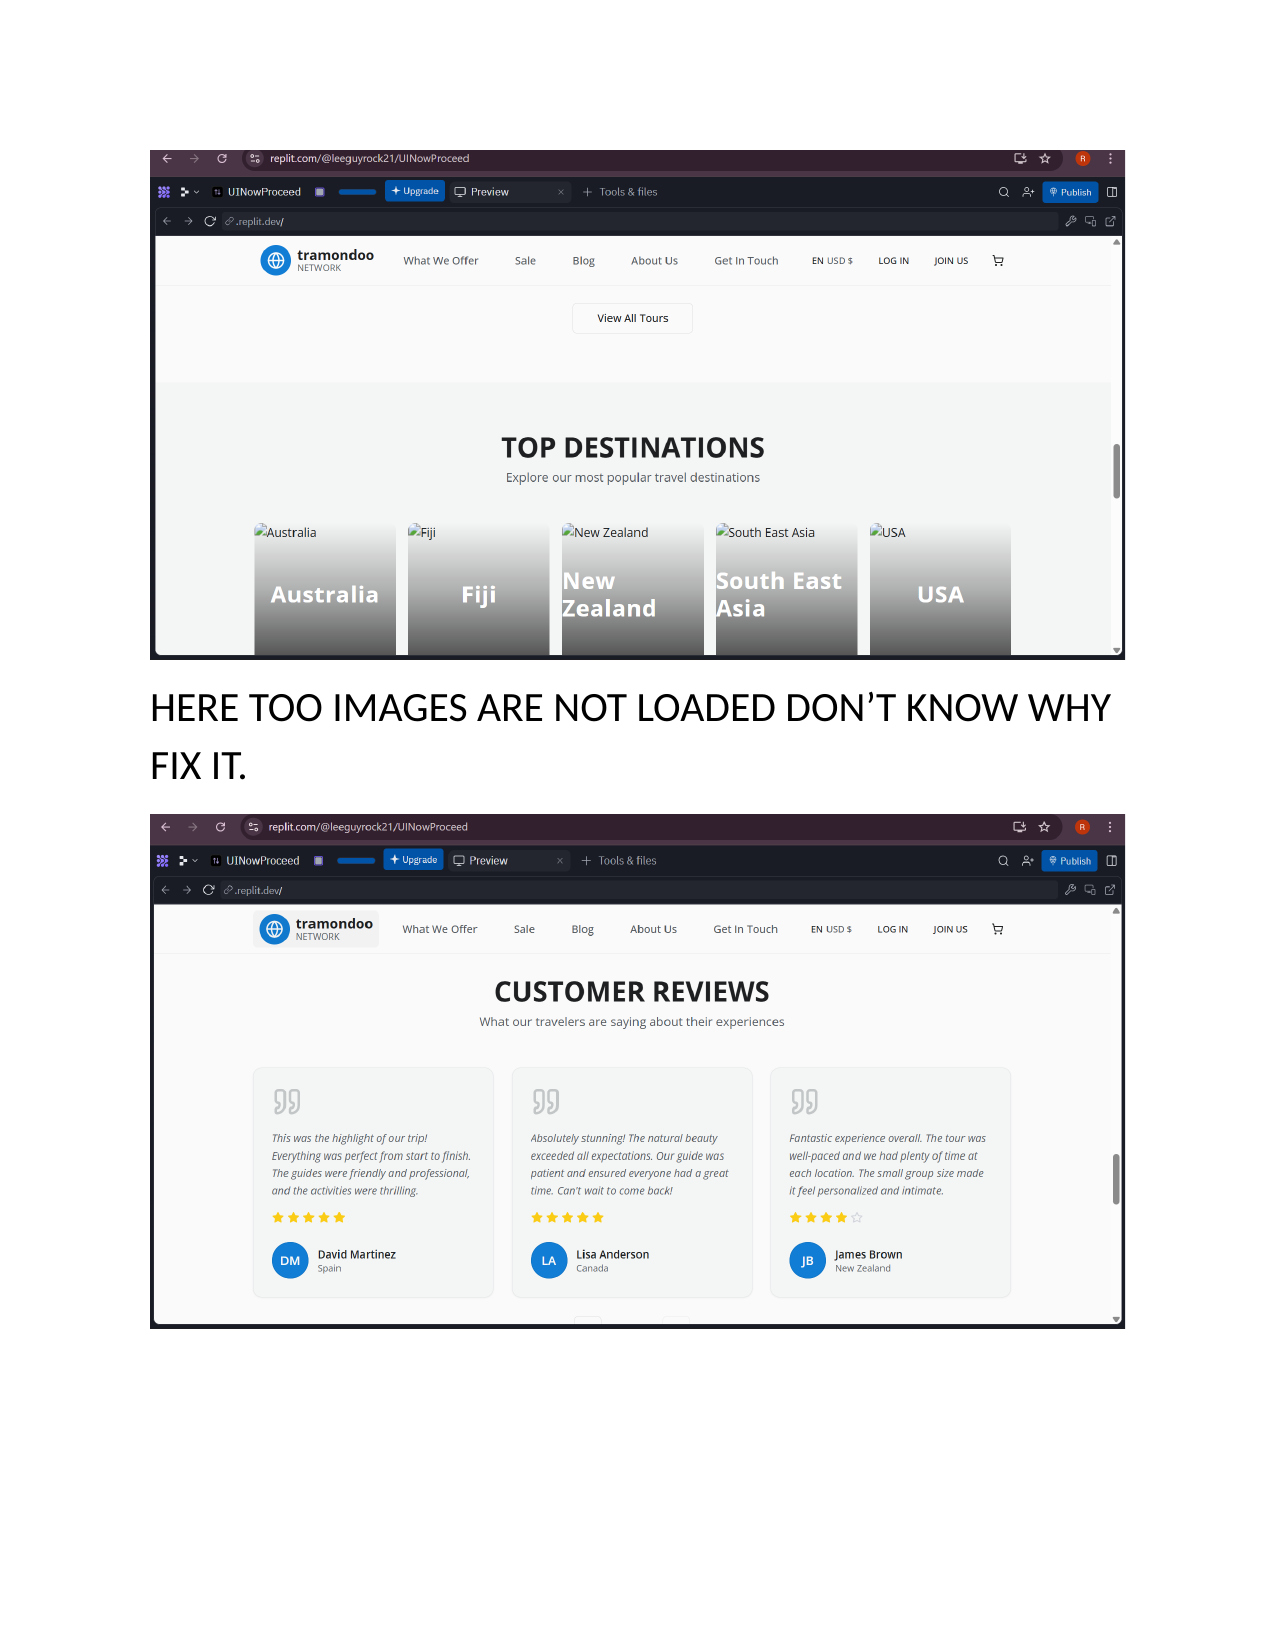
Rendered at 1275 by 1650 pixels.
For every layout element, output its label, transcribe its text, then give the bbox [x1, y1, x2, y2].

text HERE TOO IMAGES ARE NOT LOADED DON’T KNOW WHY FIX IT. [150, 681, 1125, 790]
picture [150, 814, 1125, 1329]
picture [150, 150, 1125, 660]
